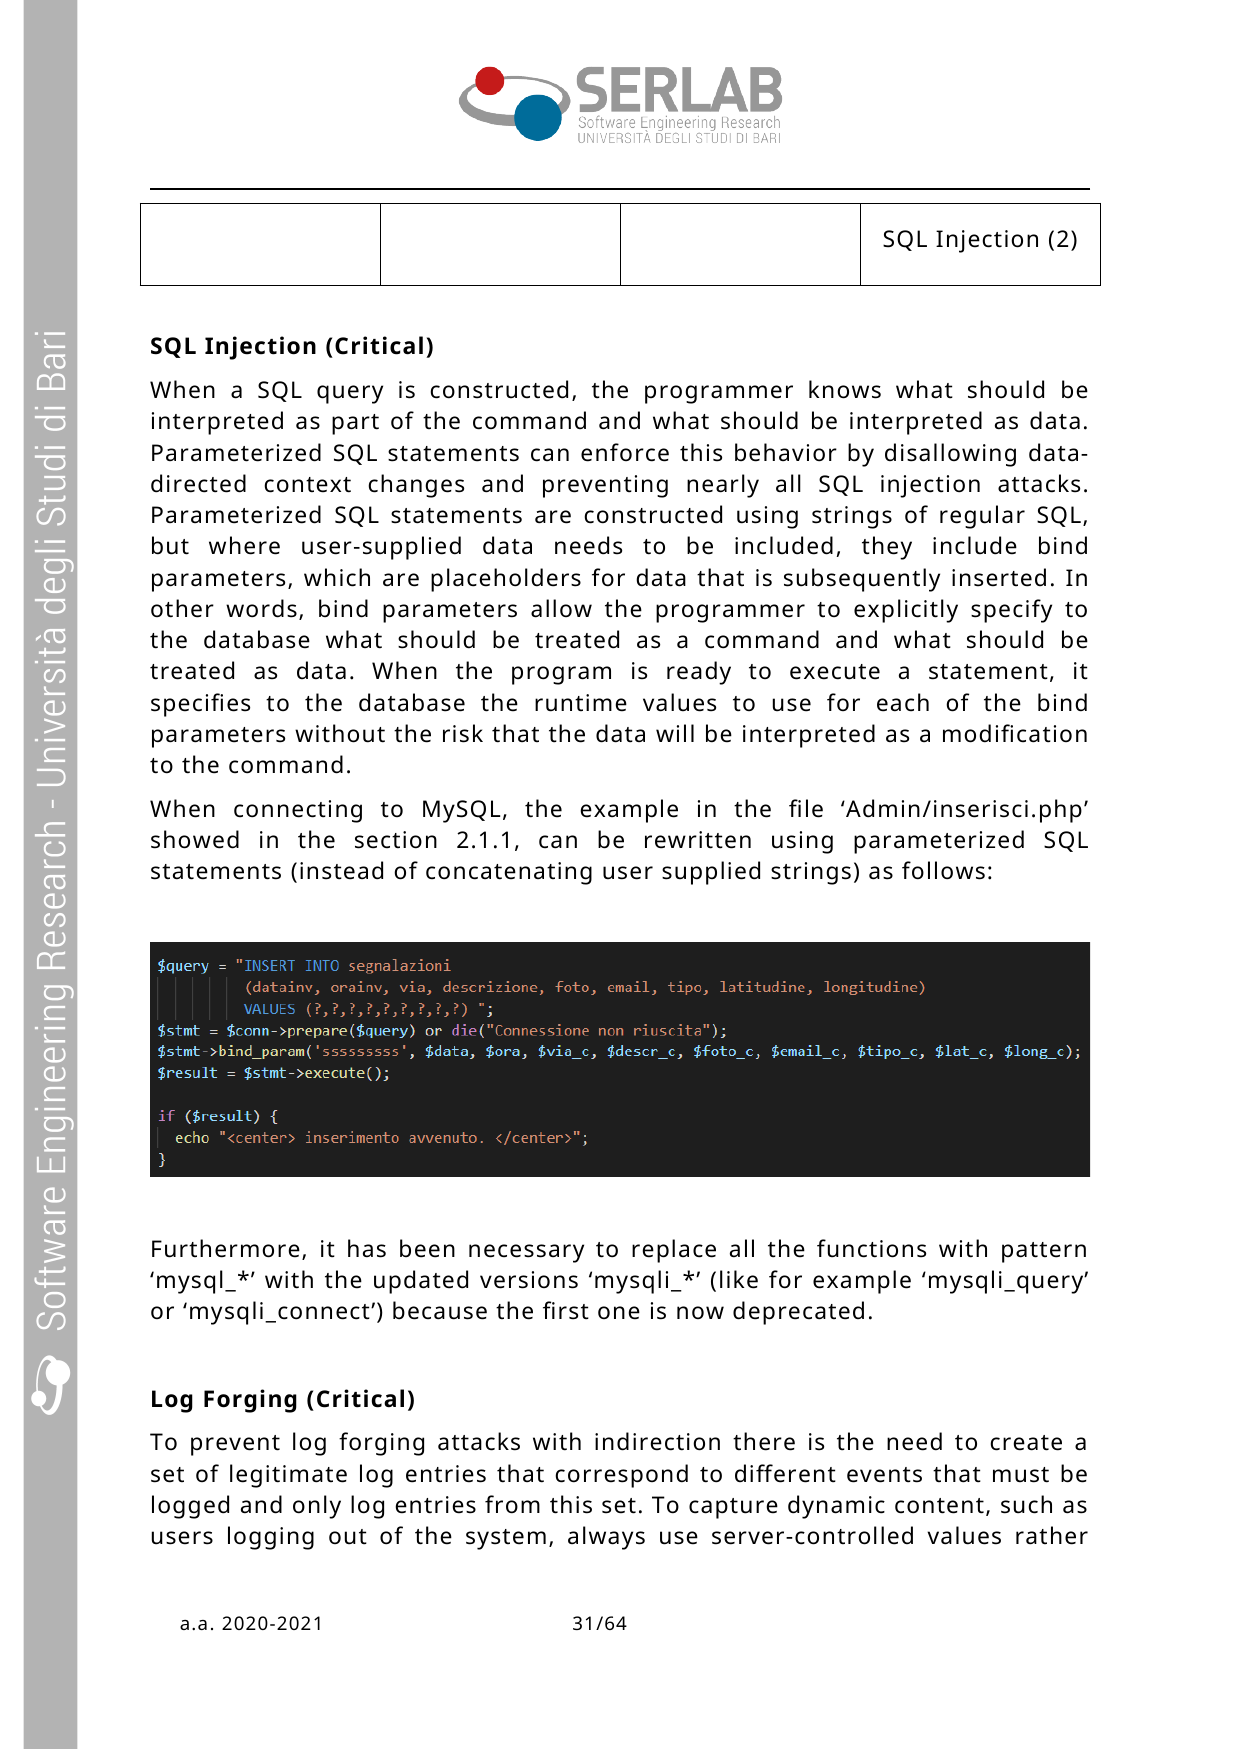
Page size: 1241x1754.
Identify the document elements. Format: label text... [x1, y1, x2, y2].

table_cell [141, 204, 380, 285]
table_cell SQL Injection (2) [861, 204, 1100, 285]
text When connecting to MySQL, the example in the file ‘Admin/inserisci.php’ showed in the section 2.1.1, can be rewritten using parameterized SQL statements (instead of concatenating user supplied strings) as follows: [150, 793, 1090, 886]
picture [23, 0, 78, 1749]
text SQL Injection (Critical) [150, 330, 1090, 361]
table_cell [621, 204, 860, 285]
picture [455, 65, 785, 145]
text Log Forging (Critical) [150, 1383, 1090, 1414]
text Furthermore, it has been necessary to replace all the functions with pattern ‘mysql_*’ with the updated versions ‘mysqli_*’ (like for example ‘mysqli_query’ or ‘mysqli_connect’) because the first one is now deprecated. [150, 1233, 1090, 1326]
text When a SQL query is constructed, the programmer knows what should be interpreted as part of the command and what should be interpreted as data. Parameterized SQL statements can enforce this behavior by disallowing data-directed context changes and preventing nearly all SQL injection attacks. Parameterized SQL statements are constructed using strings of regular SQL, but where user-supplied data needs to be included, they include bind parameters, which are placeholders for data that is subsequently inserted. In other words, bind parameters allow the programmer to explicitly specify to the database what should be treated as a command and what should be treated as data. When the program is ready to execute a statement, it specifies to the database the runtime values to use for each of the bind parameters without the risk that the data will be interpreted as a modification to the command. [150, 374, 1090, 780]
picture [150, 942, 1091, 1177]
table_cell [381, 204, 620, 285]
